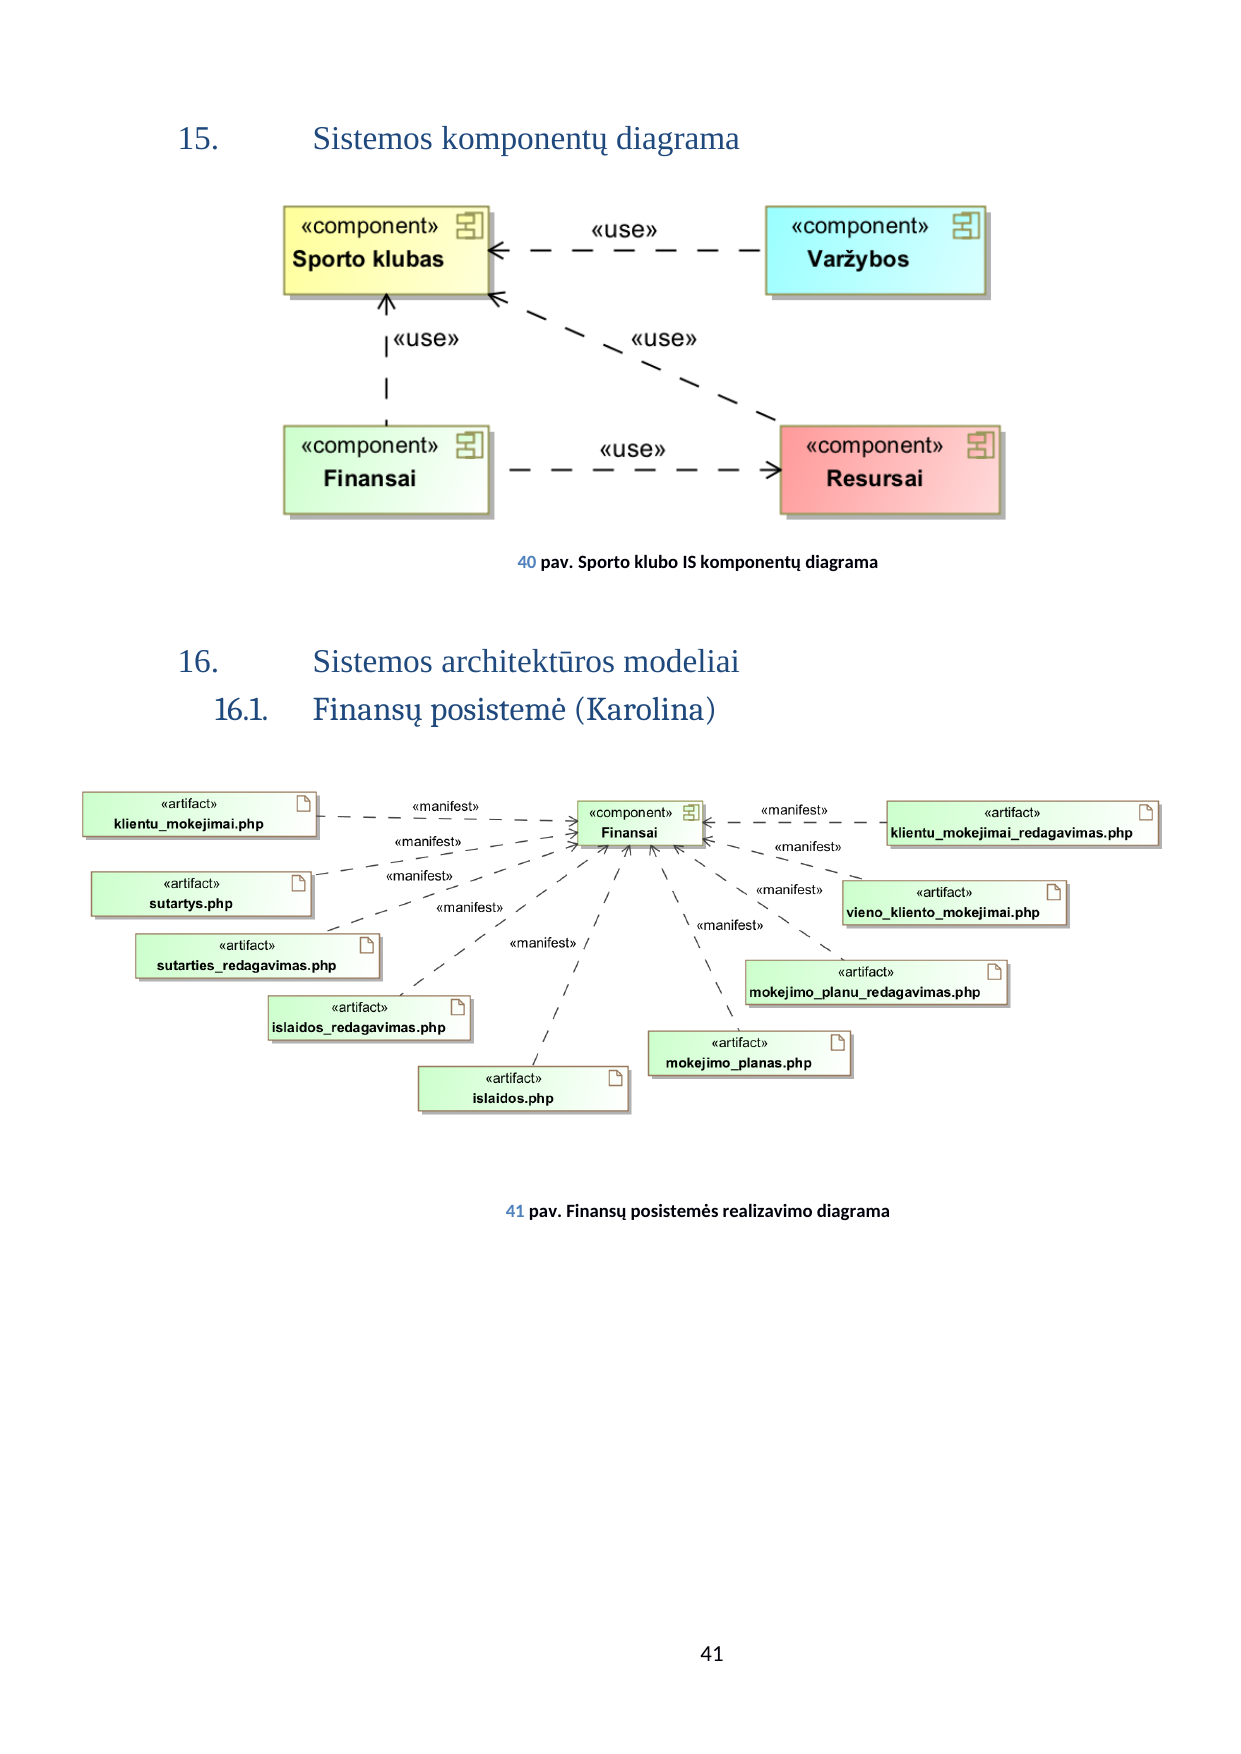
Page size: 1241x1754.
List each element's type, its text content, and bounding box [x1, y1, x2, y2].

subtitle Sistemos architektūros modeliai [177, 642, 1181, 680]
subtitle Finansų posistemė (Karolina) [177, 690, 1181, 728]
picture [29, 746, 1235, 1200]
subtitle Sistemos komponentų diagrama [177, 118, 1181, 156]
picture [242, 181, 1038, 551]
